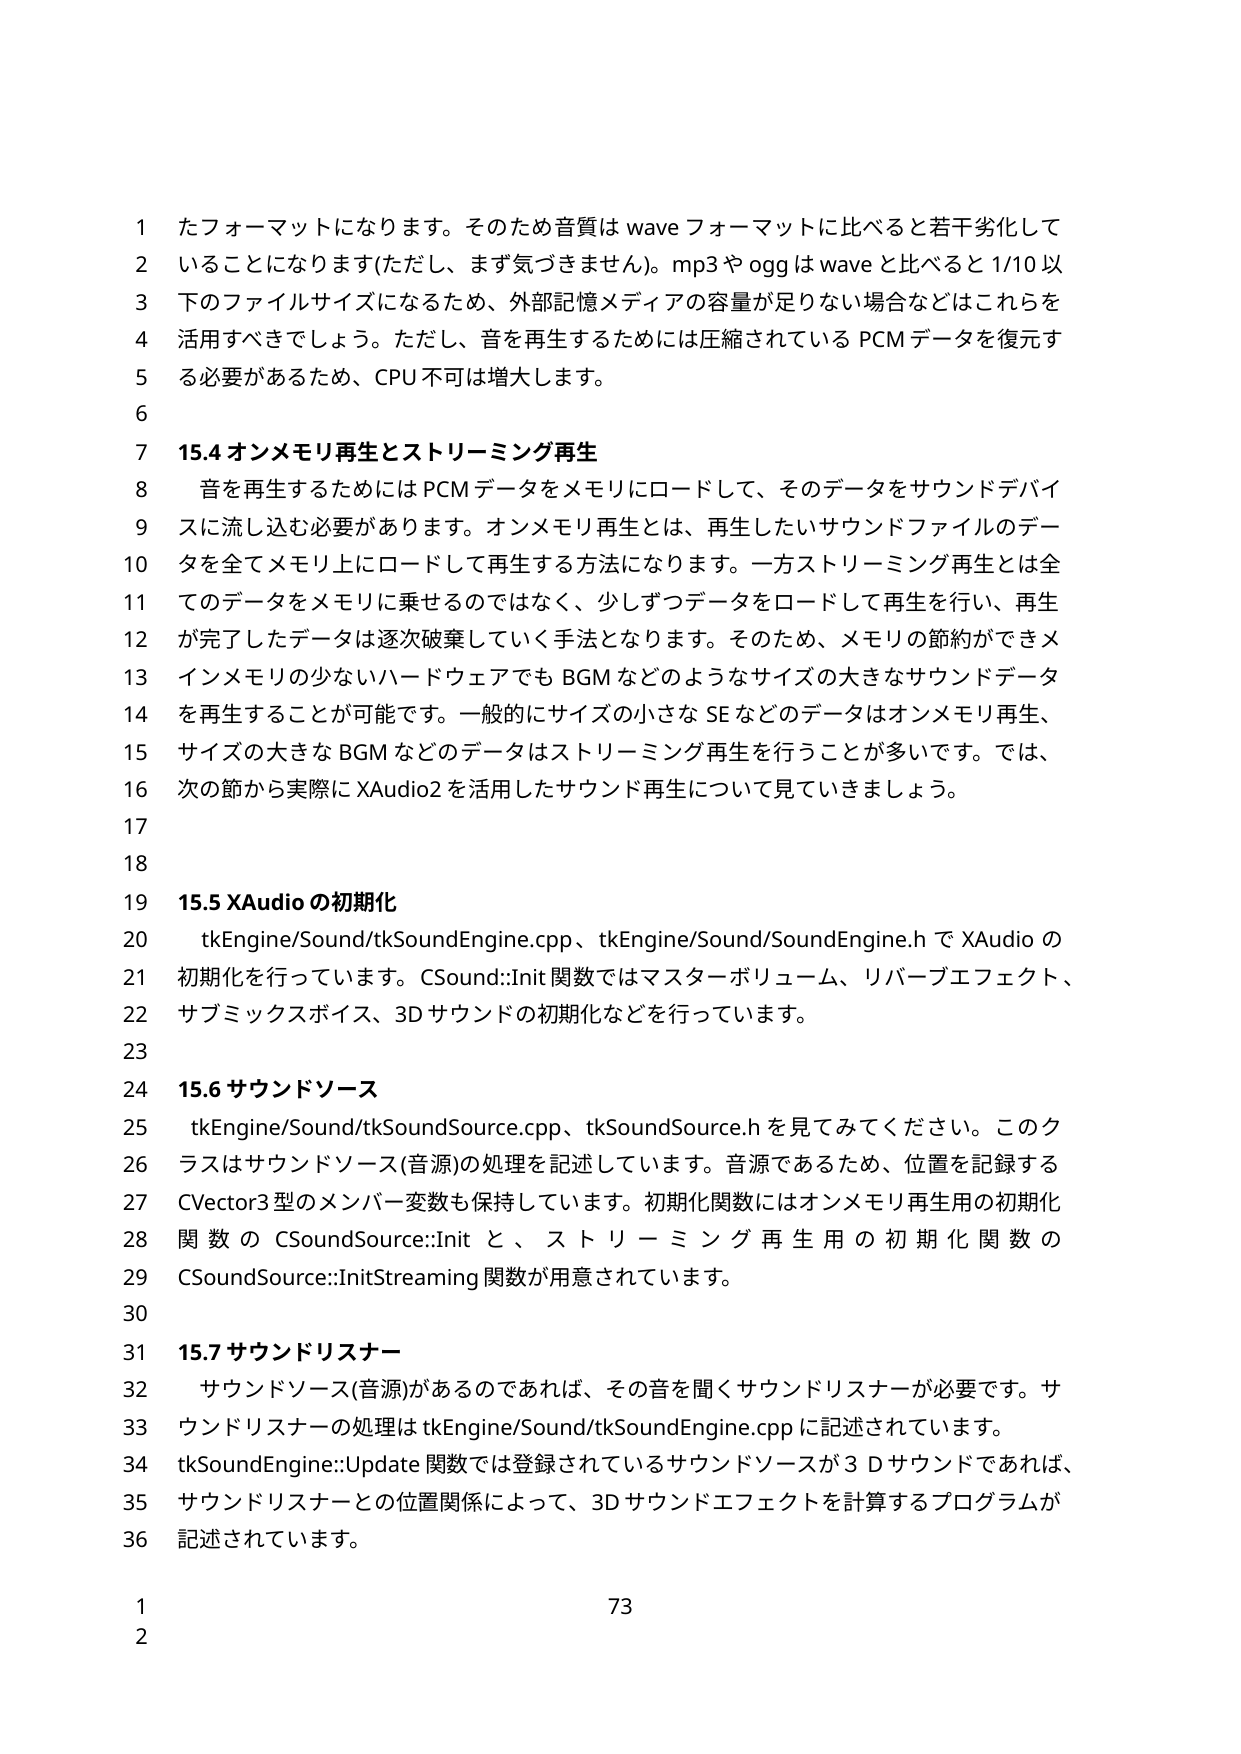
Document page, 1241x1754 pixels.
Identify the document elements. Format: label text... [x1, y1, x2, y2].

text 15.6 サウンドソース [177, 1069, 1063, 1107]
text サウンドソース(音源)があるのであれば、その音を聞くサウンドリスナーが必要です。サウンドリスナーの処理はtkEngine/Sound/tkSoundEngine.cppに記述されています。 [177, 1369, 1063, 1444]
text tkEngine/Sound/tkSoundSource.cpp、tkSoundSource.hを見てみてください。このクラスはサウンドソース(音源)の処理を記述しています。音源であるため、位置を記録するCVector3型のメンバー変数も保持しています。初期化関数にはオンメモリ再生用の初期化関数のCSoundSource::Initと、ストリーミング再生用の初期化関数のCSoundSource::InitStreaming関数が用意されています。 [177, 1107, 1063, 1294]
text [177, 207, 1063, 394]
text 15.4 オンメモリ再生とストリーミング再生 [177, 432, 1063, 469]
text 15.5 XAudioの初期化 [177, 882, 1063, 919]
text tkEngine/Sound/tkSoundEngine.cpp、tkEngine/Sound/SoundEngine.hでXAudioの初期化を行っています。CSound::Init関数ではマスターボリューム、リバーブエフェクト、サブミックスボイス、3Dサウンドの初期化などを行っています。 [177, 919, 1063, 1032]
text 音を再生するためにはPCMデータをメモリにロードして、そのデータをサウンドデバイスに流し込む必要があります。オンメモリ再生とは、再生したいサウンドファイルのデータを全てメモリ上にロードして再生する方法になります。一方ストリーミング再生とは全てのデータをメモリに乗せるのではなく、少しずつデータをロードして再生を行い、再生が完了したデータは逐次破棄していく手法となります。そのため、メモリの節約ができメインメモリの少ないハードウェアでもBGMなどのようなサイズの大きなサウンドデータを再生することが可能です。一般的にサイズの小さなSEなどのデータはオンメモリ再生、サイズの大きなBGMなどのデータはストリーミング再生を行うことが多いです。では、次の節から実際にXAudio2を活用したサウンド再生について見ていきましょう。 [177, 469, 1063, 807]
text 15.7 サウンドリスナー [177, 1332, 1063, 1369]
text tkSoundEngine::Update関数では登録されているサウンドソースが３Dサウンドであれば、サウンドリスナーとの位置関係によって、3Dサウンドエフェクトを計算するプログラムが記述されています。 [177, 1444, 1063, 1557]
